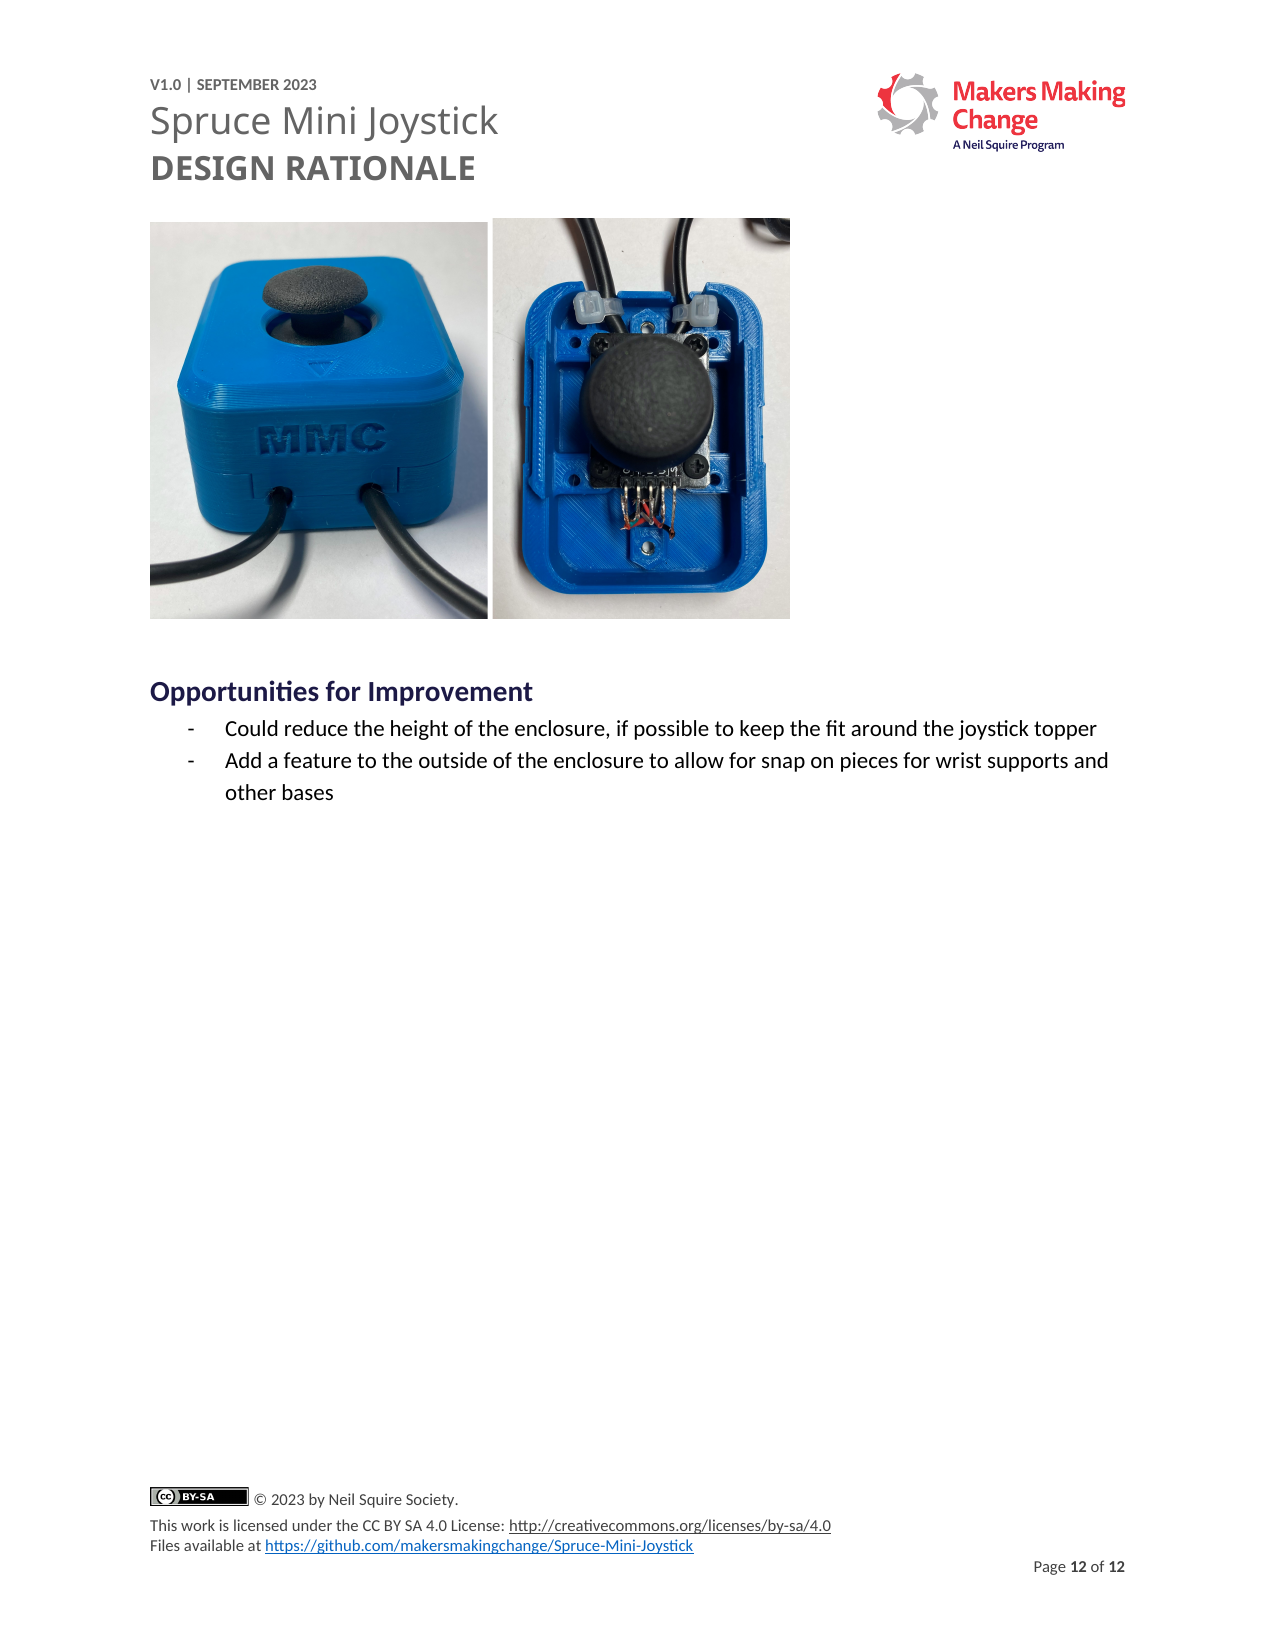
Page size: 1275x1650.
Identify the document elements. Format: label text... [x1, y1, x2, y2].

picture [150, 222, 488, 619]
picture [492, 218, 790, 619]
subtitle Opportunities for Improvement [150, 673, 1125, 708]
list Add a feature to the outside of the enclosure to allow for snap on pieces for wrist supports and other bases [187, 746, 1125, 806]
list Could reduce the height of the enclosure, if possible to keep the fit around the joystick topper [187, 714, 1125, 742]
picture [877, 73, 1125, 152]
picture [150, 1487, 249, 1506]
